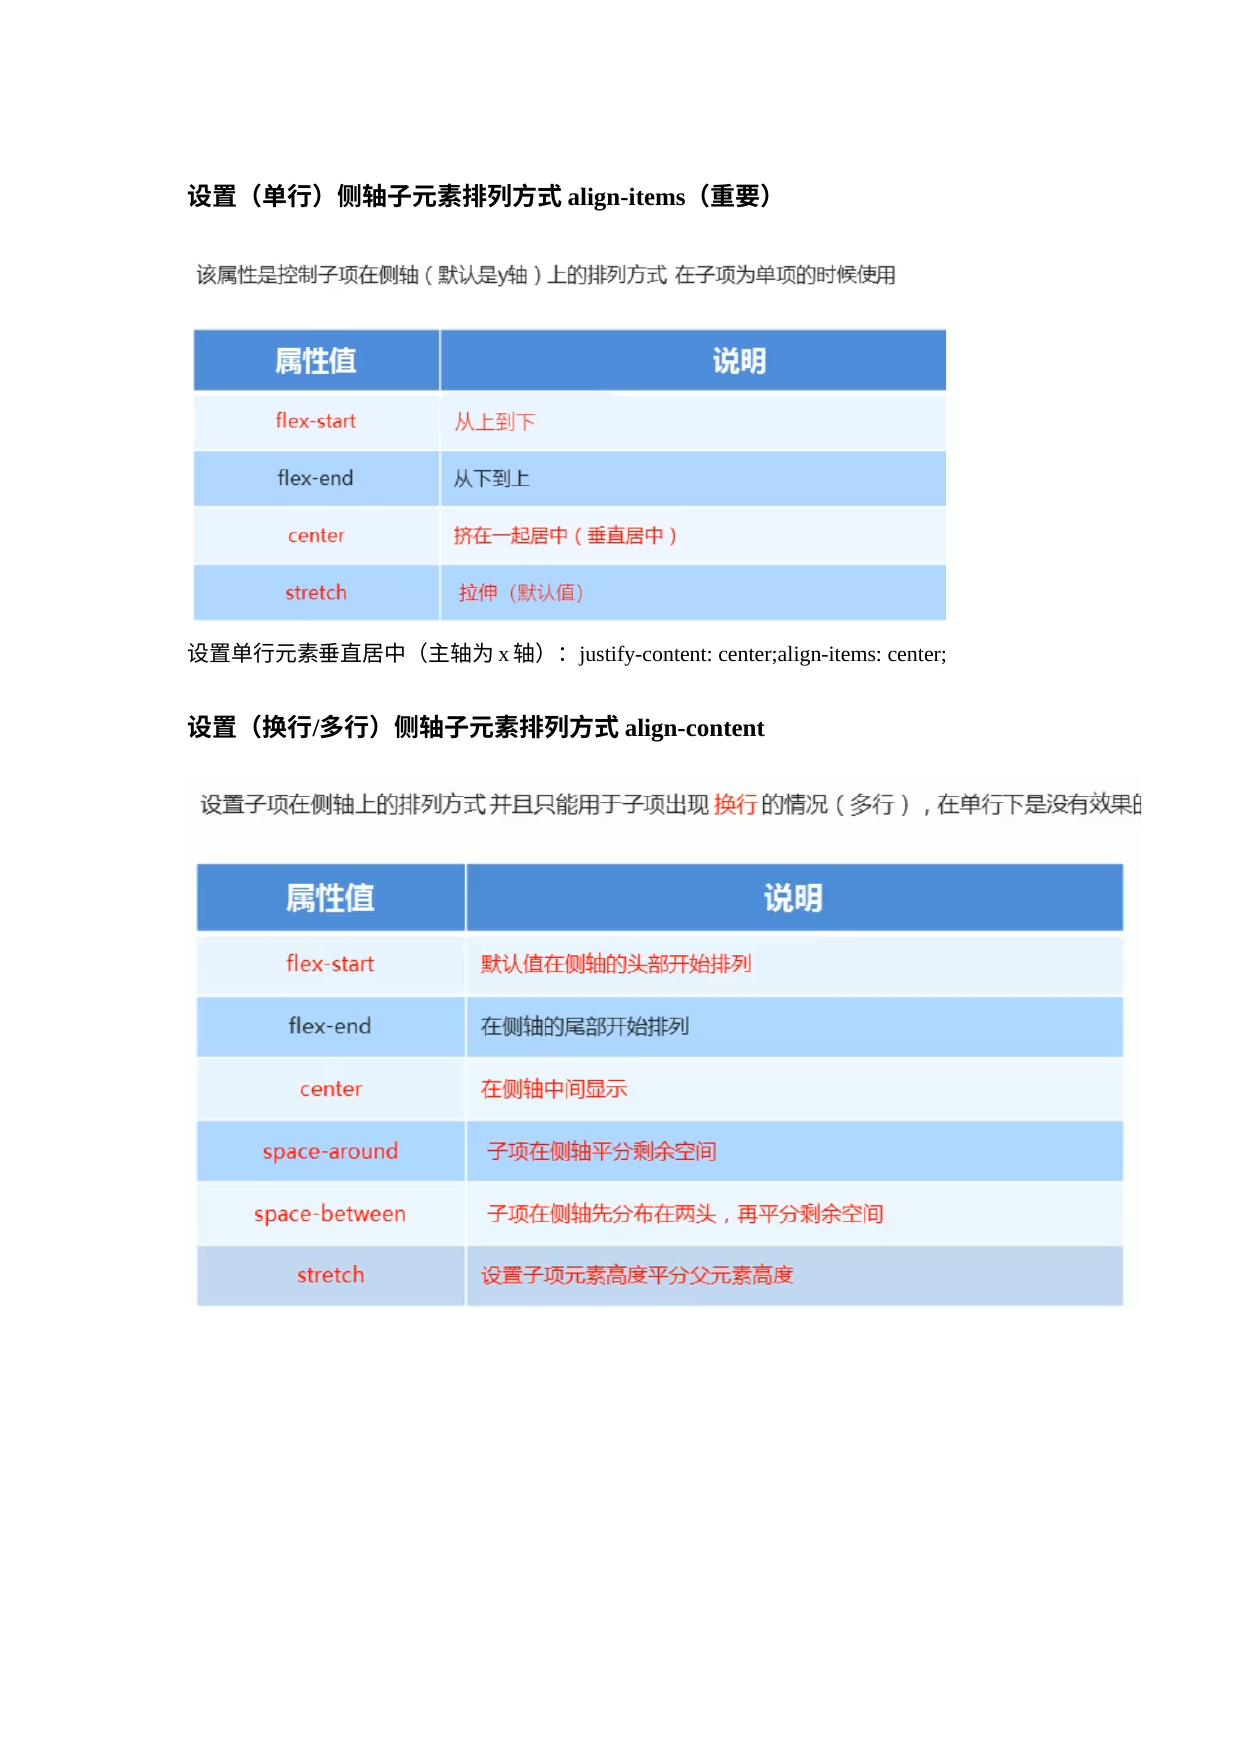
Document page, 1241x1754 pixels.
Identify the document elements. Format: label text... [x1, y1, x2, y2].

picture [187, 776, 1142, 1309]
subtitle 设置（单行）侧轴子元素排列方式align-items（重要） [187, 162, 1053, 227]
text 设置单行元素垂直居中（主轴为x轴）：justify-content: center;align-items: center; [187, 636, 1053, 668]
subtitle 设置（换行/多行）侧轴子元素排列方式align-content [187, 693, 1053, 758]
picture [187, 245, 947, 627]
